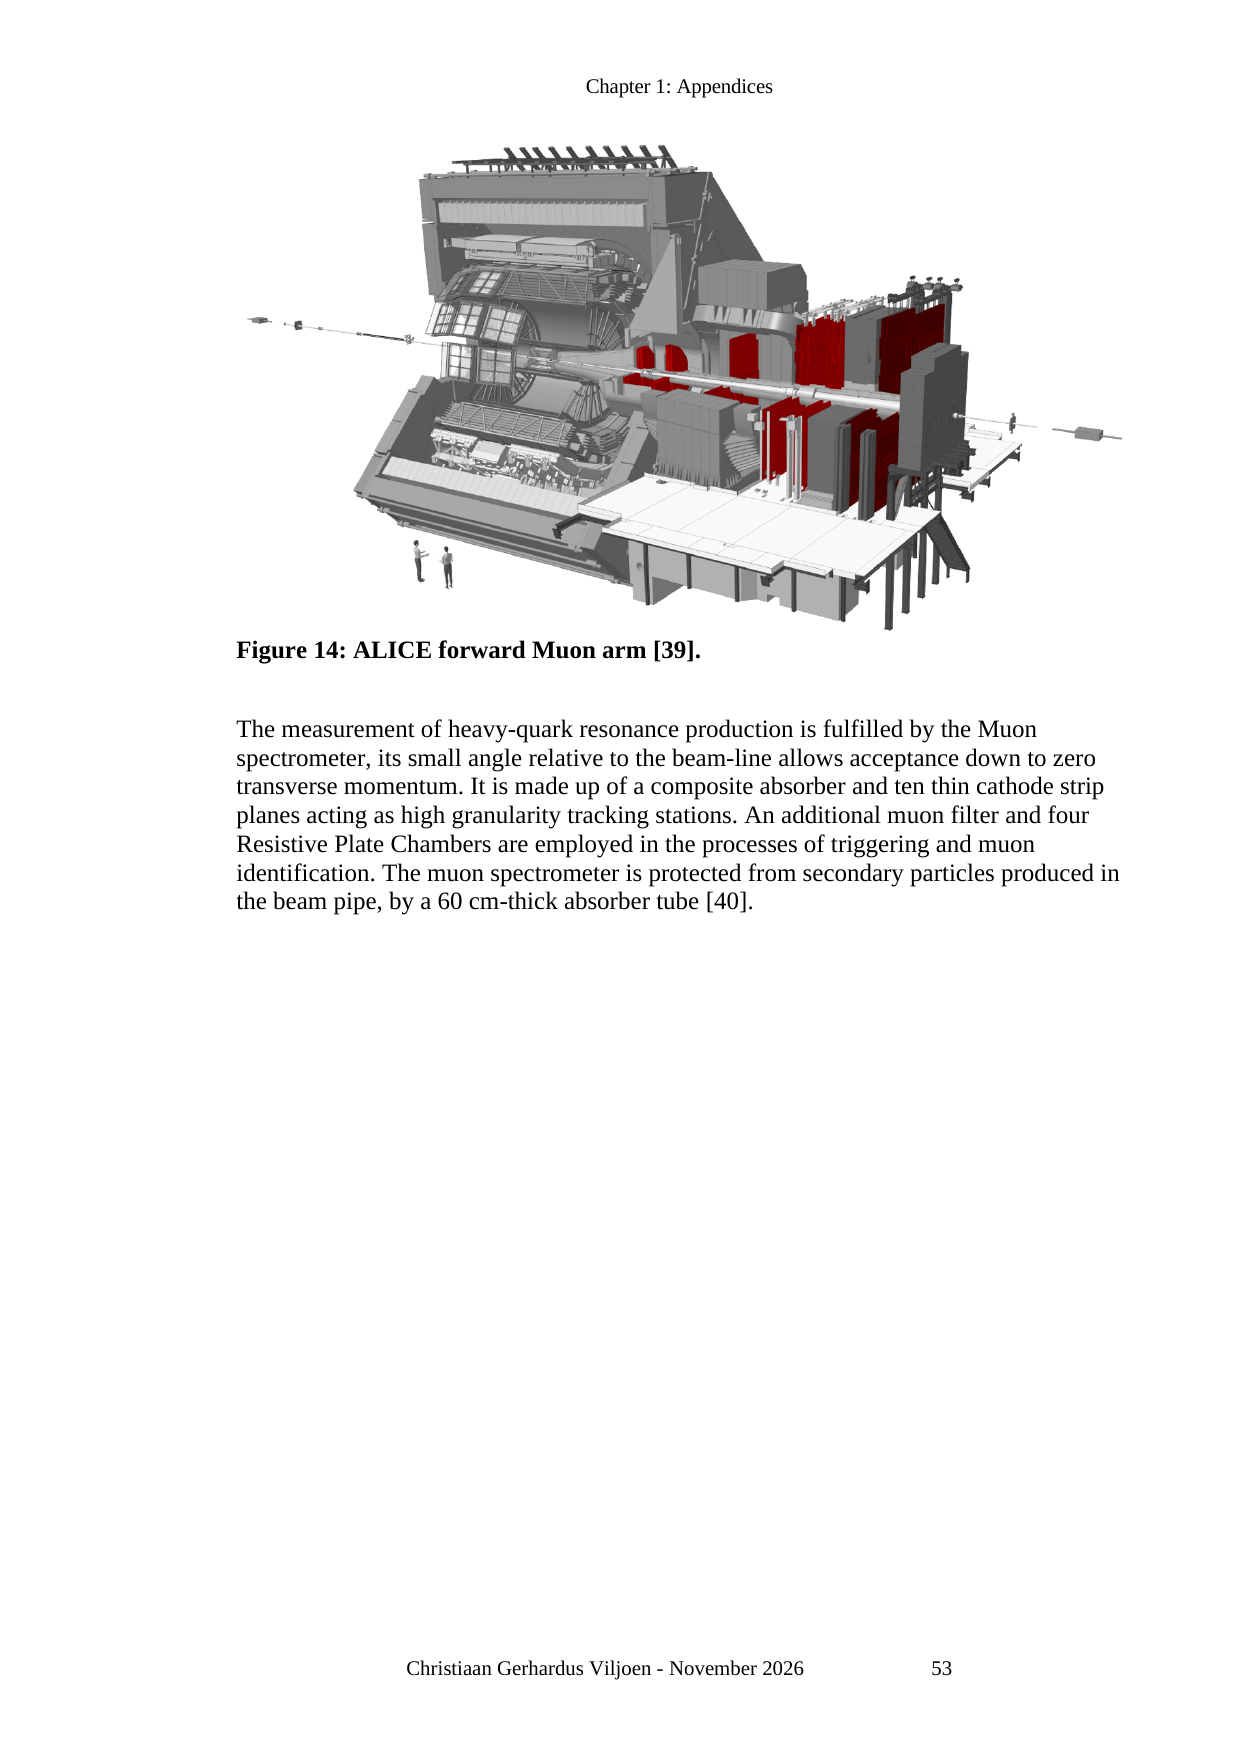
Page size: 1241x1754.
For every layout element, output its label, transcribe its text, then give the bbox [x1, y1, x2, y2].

text The measurement of heavy-quark resonance production is fulfilled by the Muon spectrometer, its small angle relative to the beam-line allows acceptance down to zero transverse momentum. It is made up of a composite absorber and ten thin cathode strip planes acting as high granularity tracking stations. An additional muon filter and four Resistive Plate Chambers are employed in the processes of triggering and muon identification. The muon spectrometer is protected from secondary particles produced in the beam pipe, by a 60 cm-thick absorber tube . [236, 714, 1122, 915]
picture [236, 135, 1123, 636]
text Figure : ALICE forward Muon arm . [236, 636, 1122, 664]
